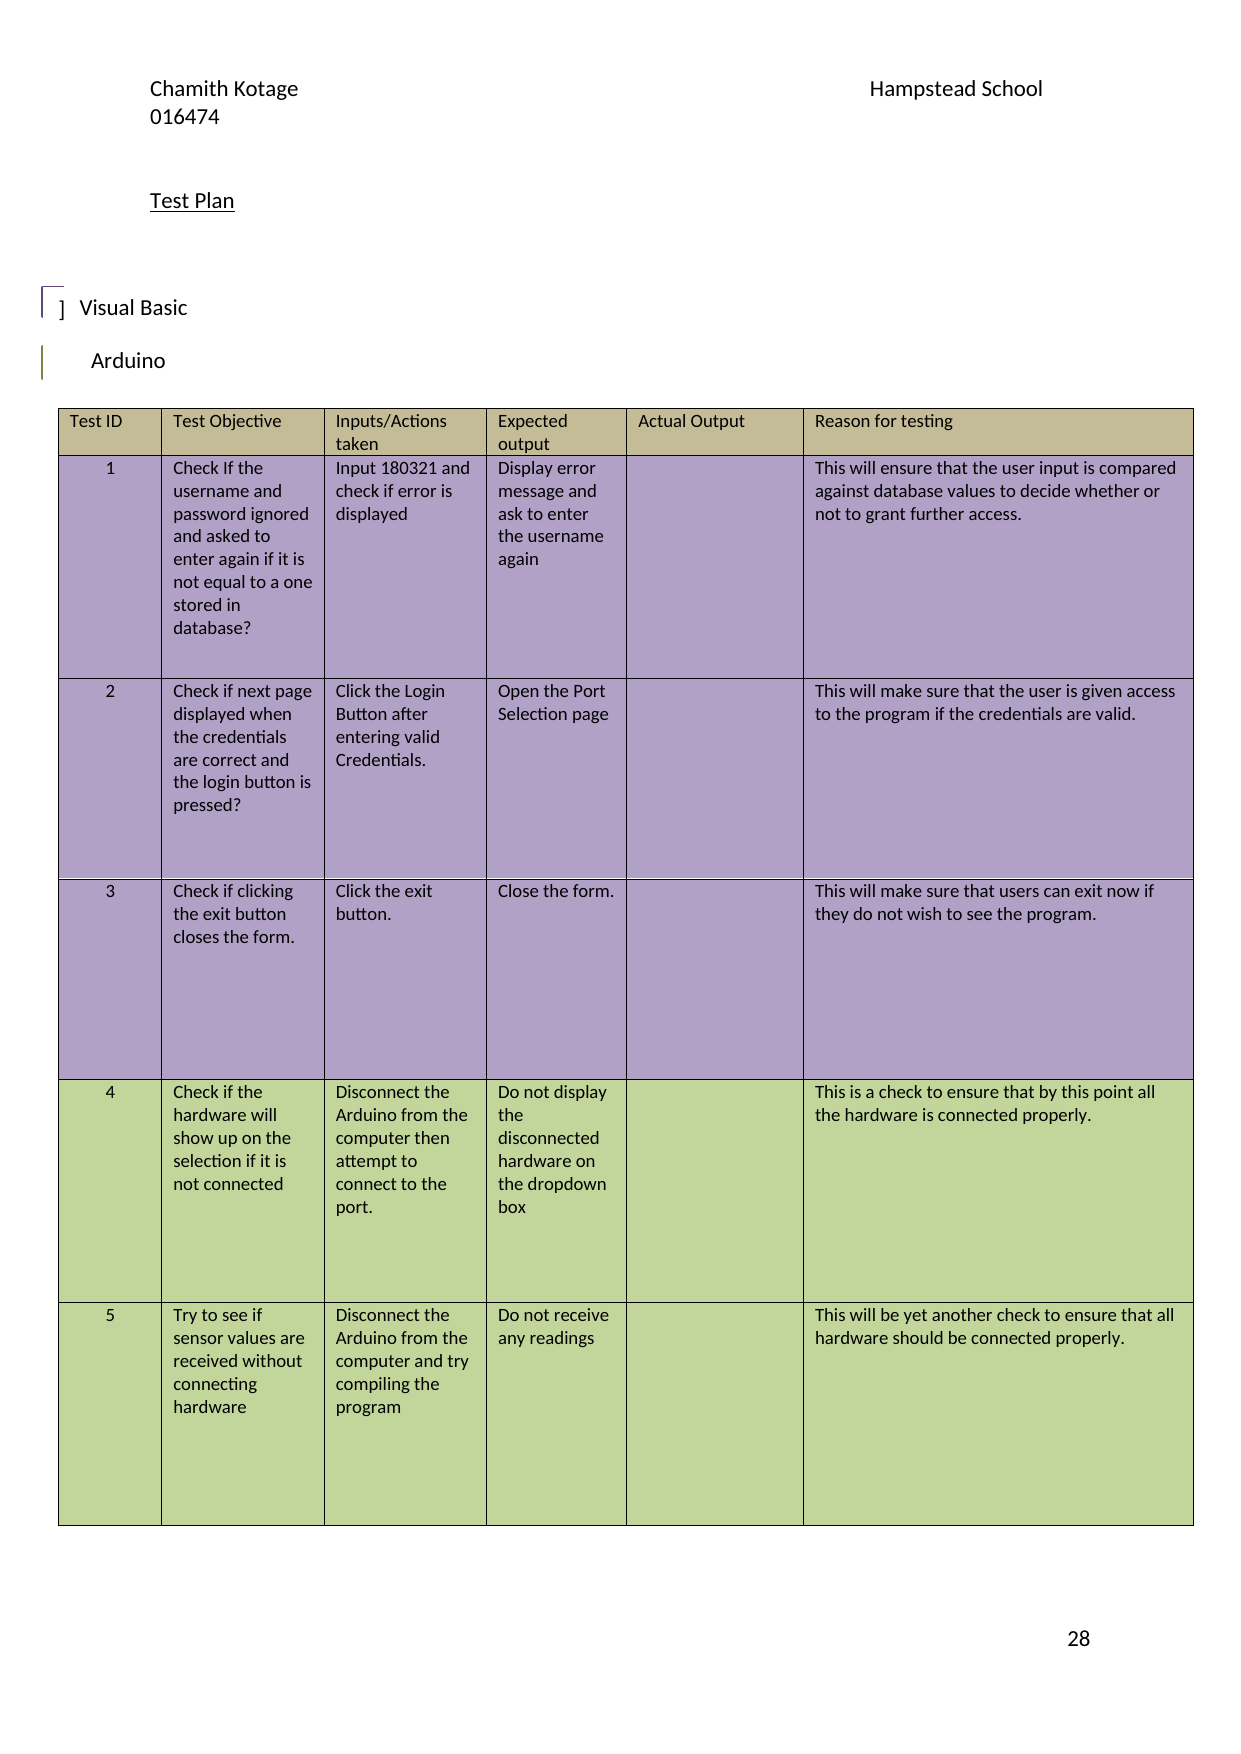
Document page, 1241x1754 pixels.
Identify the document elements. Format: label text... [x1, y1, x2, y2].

table_header Expected output [487, 409, 626, 455]
table_cell [627, 880, 803, 1079]
table_header Actual Output [627, 409, 803, 455]
table_cell Check if the hardware will show up on the selection if it is not connected [162, 1080, 324, 1302]
table_cell This will make sure that users can exit now if they do not wish to see the program. [804, 880, 1193, 1079]
table_cell Display error message and ask to enter the username again [487, 456, 626, 678]
table_cell 2 [59, 679, 161, 878]
table_cell [627, 1303, 803, 1525]
table_header Test Objective [162, 409, 324, 455]
table_cell 1 [59, 456, 161, 678]
table_cell Input 180321 and check if error is displayed [325, 456, 486, 678]
table_cell Try to see if sensor values are received without connecting hardware [162, 1303, 324, 1525]
table_cell This will make sure that the user is given access to the program if the credentials are valid. [804, 679, 1193, 878]
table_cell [487, 1303, 626, 1525]
table_cell 5 [59, 1303, 161, 1525]
text Test Plan [150, 186, 1090, 214]
table_cell Check if next page displayed when the credentials are correct and the login button is pressed? [162, 679, 324, 878]
table_cell Close the form. [487, 880, 626, 1079]
table_cell Click the exit button. [325, 880, 486, 1079]
table_cell [627, 679, 803, 878]
table_cell This is a check to ensure that by this point all the hardware is connected properly. [804, 1080, 1193, 1302]
table_cell This will be yet another check to ensure that all hardware should be connected properly. [804, 1303, 1193, 1525]
table_cell Do not display the disconnected hardware on the dropdown box [487, 1080, 626, 1302]
table_header Inputs/Actions taken [325, 409, 486, 455]
table_cell Disconnect the Arduino from the computer and try compiling the program [325, 1303, 486, 1525]
table_cell Check if clicking the exit button closes the form. [162, 880, 324, 1079]
table_cell [627, 1080, 803, 1302]
table_cell 3 [59, 880, 161, 1079]
table_header Reason for testing [804, 409, 1193, 455]
table_cell 4 [59, 1080, 161, 1302]
table_cell Disconnect the Arduino from the computer then attempt to connect to the port. [325, 1080, 486, 1302]
table_cell Click the Login Button after entering valid Credentials. [325, 679, 486, 878]
table_header Test ID [59, 409, 161, 455]
table_cell [627, 456, 803, 678]
table_cell Open the Port Selection page [487, 679, 626, 878]
table_cell This will ensure that the user input is compared against database values to decide whether or not to grant further access. [804, 456, 1193, 678]
table_cell Check If the username and password ignored and asked to enter again if it is not equal to a one stored in database? [162, 456, 324, 678]
